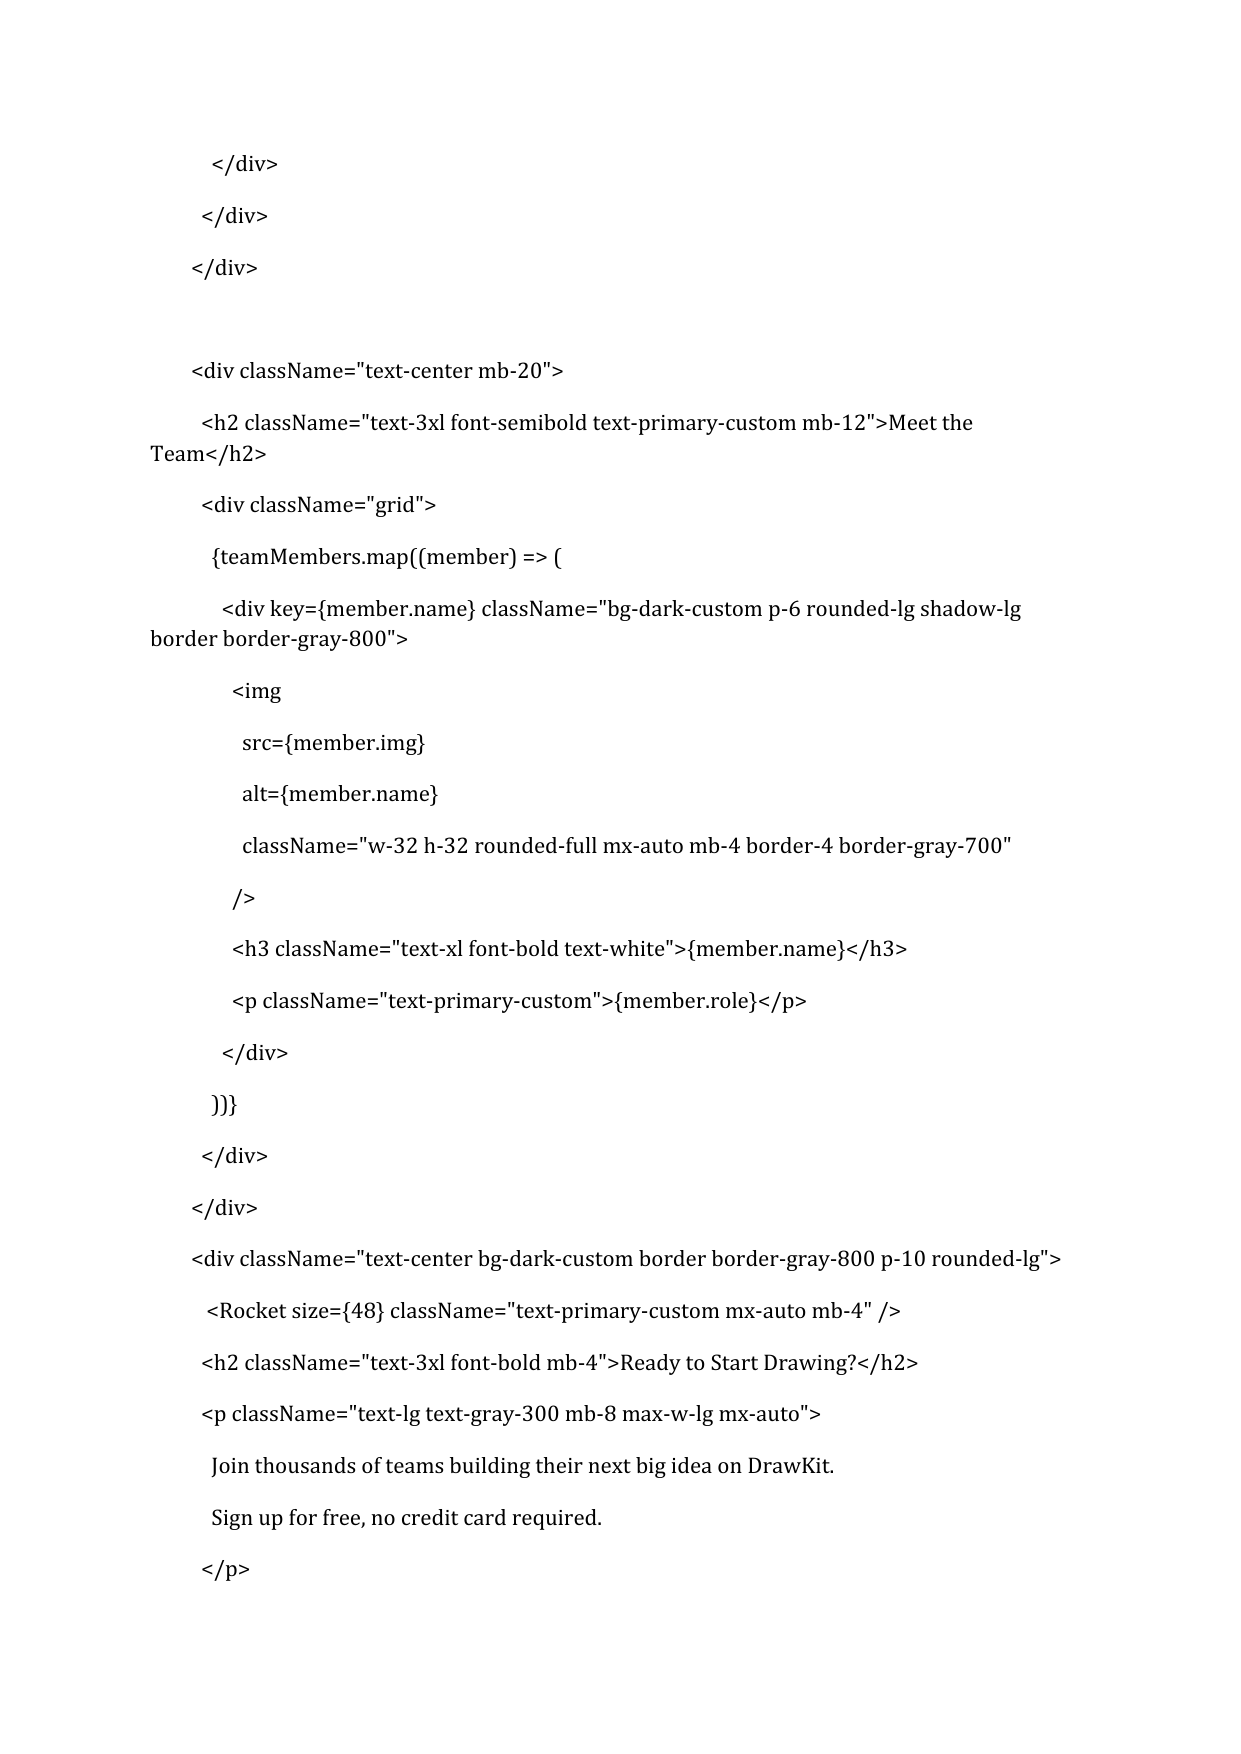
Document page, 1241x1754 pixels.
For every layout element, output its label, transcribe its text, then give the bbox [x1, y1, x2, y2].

text </div> [150, 202, 1090, 228]
text <h2 className="text-3xl font-bold mb-4">Ready to Start Drawing?</h2> [150, 1348, 1090, 1375]
text <div className="grid"> [150, 491, 1090, 518]
text className="w-32 h-32 rounded-full mx-auto mb-4 border-4 border-gray-700" [150, 832, 1090, 858]
text </div> [150, 1193, 1090, 1220]
text <p className="text-lg text-gray-300 mb-8 max-w-lg mx-auto"> [150, 1400, 1090, 1427]
text <h2 className="text-3xl font-semibold text-primary-custom mb-12">Meet the Team</h2> [150, 408, 1090, 466]
text </div> [150, 1038, 1090, 1065]
text </div> [150, 150, 1090, 177]
text <Rocket size={48} className="text-primary-custom mx-auto mb-4" /> [150, 1297, 1090, 1323]
text <div className="text-center bg-dark-custom border border-gray-800 p-10 rounded-lg"> [150, 1245, 1090, 1272]
text </p> [150, 1555, 1090, 1582]
text Join thousands of teams building their next big idea on DrawKit. [150, 1452, 1090, 1478]
text </div> [150, 1142, 1090, 1168]
text ))} [150, 1090, 1090, 1117]
text </div> [150, 253, 1090, 280]
text alt={member.name} [150, 780, 1090, 807]
text Sign up for free, no credit card required. [150, 1503, 1090, 1530]
text {teamMembers.map((member) => ( [150, 542, 1090, 569]
text <div className="text-center mb-20"> [150, 357, 1090, 383]
text <h3 className="text-xl font-bold text-white">{member.name}</h3> [150, 935, 1090, 962]
text <img [150, 677, 1090, 703]
text /> [150, 883, 1090, 910]
text <p className="text-primary-custom">{member.role}</p> [150, 987, 1090, 1013]
text src={member.img} [150, 728, 1090, 755]
text <div key={member.name} className="bg-dark-custom p-6 rounded-lg shadow-lg border border-gray-800"> [150, 594, 1090, 652]
